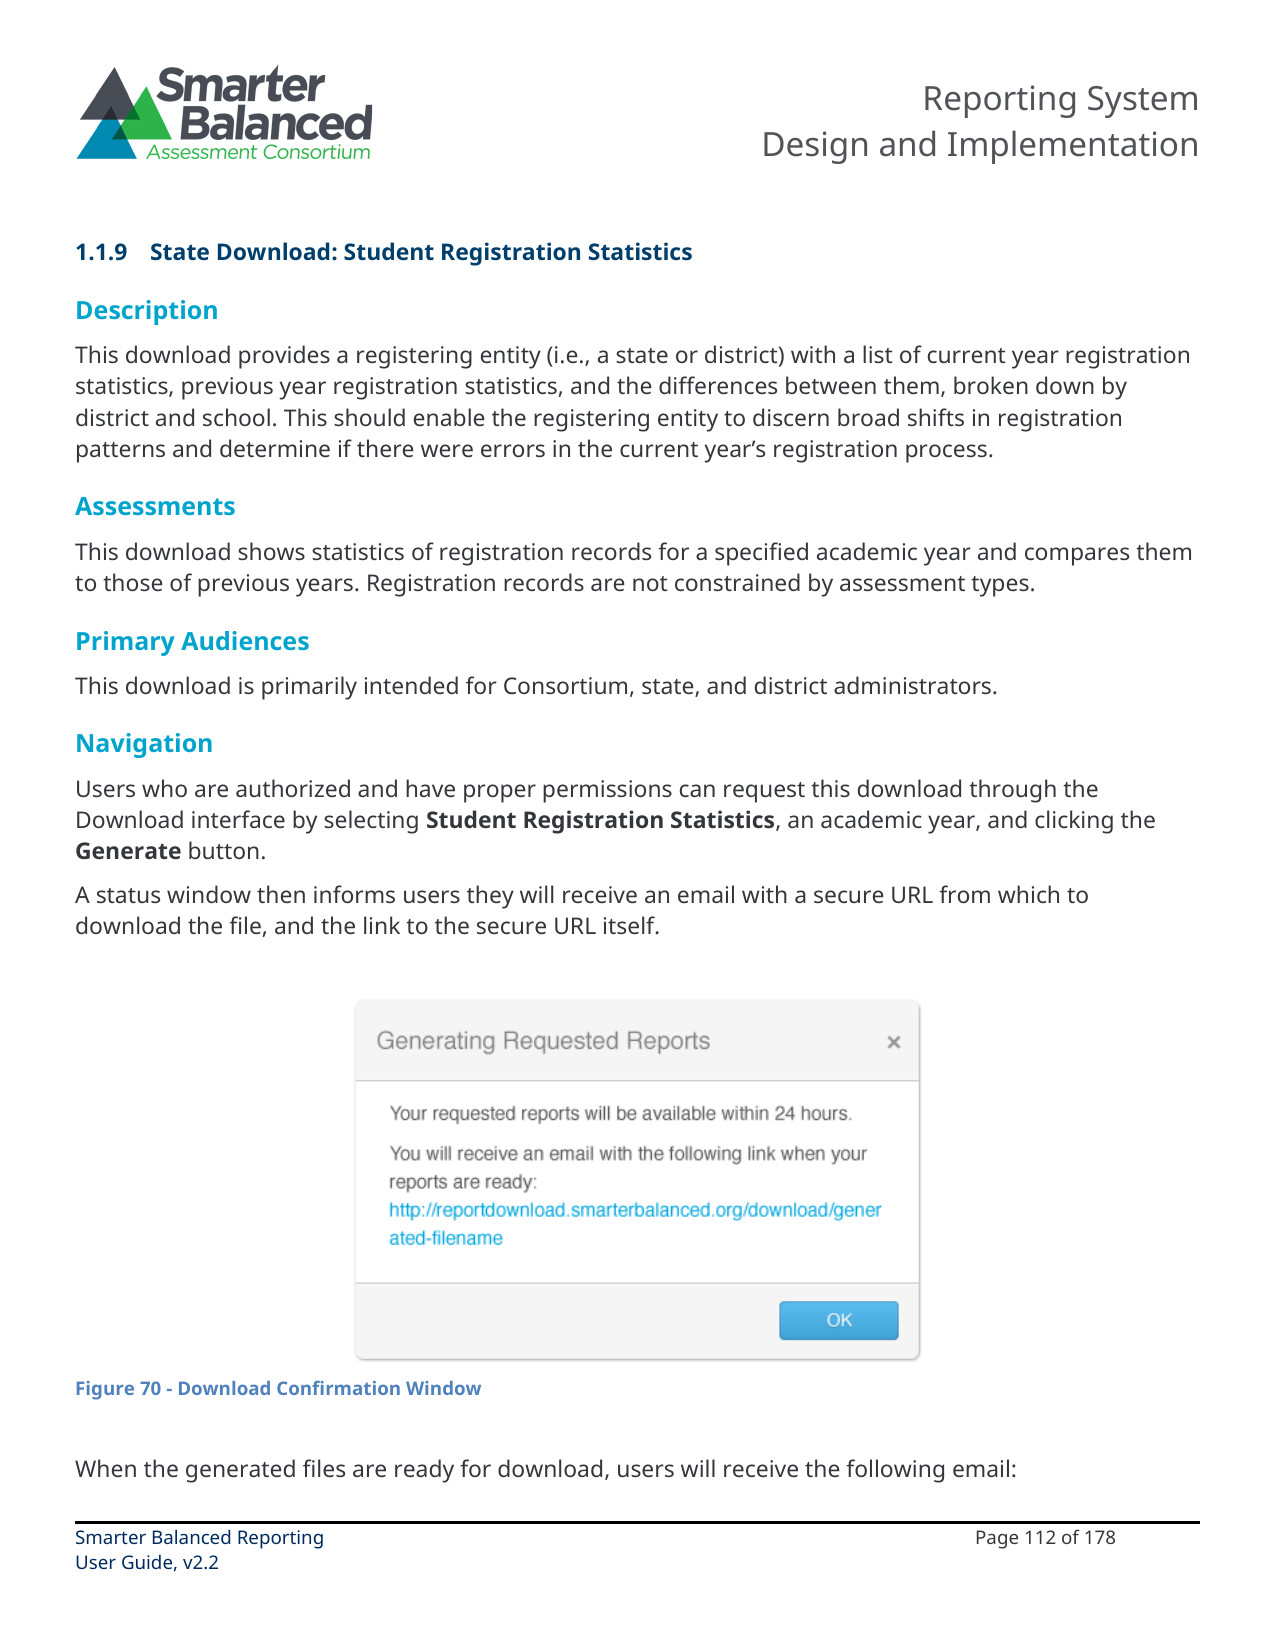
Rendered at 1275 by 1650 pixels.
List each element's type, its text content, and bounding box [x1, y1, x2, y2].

text This download shows statistics of registration records for a specified academic year and compares them to those of previous years. Registration records are not constrained by assessment types. [75, 536, 1200, 598]
text Users who are authorized and have proper permissions can request this download through the Download interface by selecting Student Registration Statistics, an academic year, and clicking the Generate button. [75, 772, 1200, 866]
subtitle Navigation [75, 726, 1200, 760]
subtitle State Download: Student Registration Statistics [75, 236, 1200, 267]
picture [352, 997, 923, 1363]
picture [76, 64, 373, 159]
text A status window then informs users they will receive an email with a secure URL from which to download the file, and the link to the secure URL itself. [75, 879, 1200, 941]
text This download provides a registering entity (i.e., a state or district) with a list of current year registration statistics, previous year registration statistics, and the differences between them, broken down by district and school. This should enable the registering entity to discern broad shifts in registration patterns and determine if there were errors in the current year’s registration process. [75, 339, 1200, 464]
text When the generated files are ready for download, users will receive the following email: [75, 1453, 1200, 1484]
subtitle Primary Audiences [75, 623, 1200, 657]
subtitle Description [75, 292, 1200, 327]
text This download is primarily intended for Consortium, state, and district administrators. [75, 670, 1200, 701]
subtitle Assessments [75, 489, 1200, 523]
